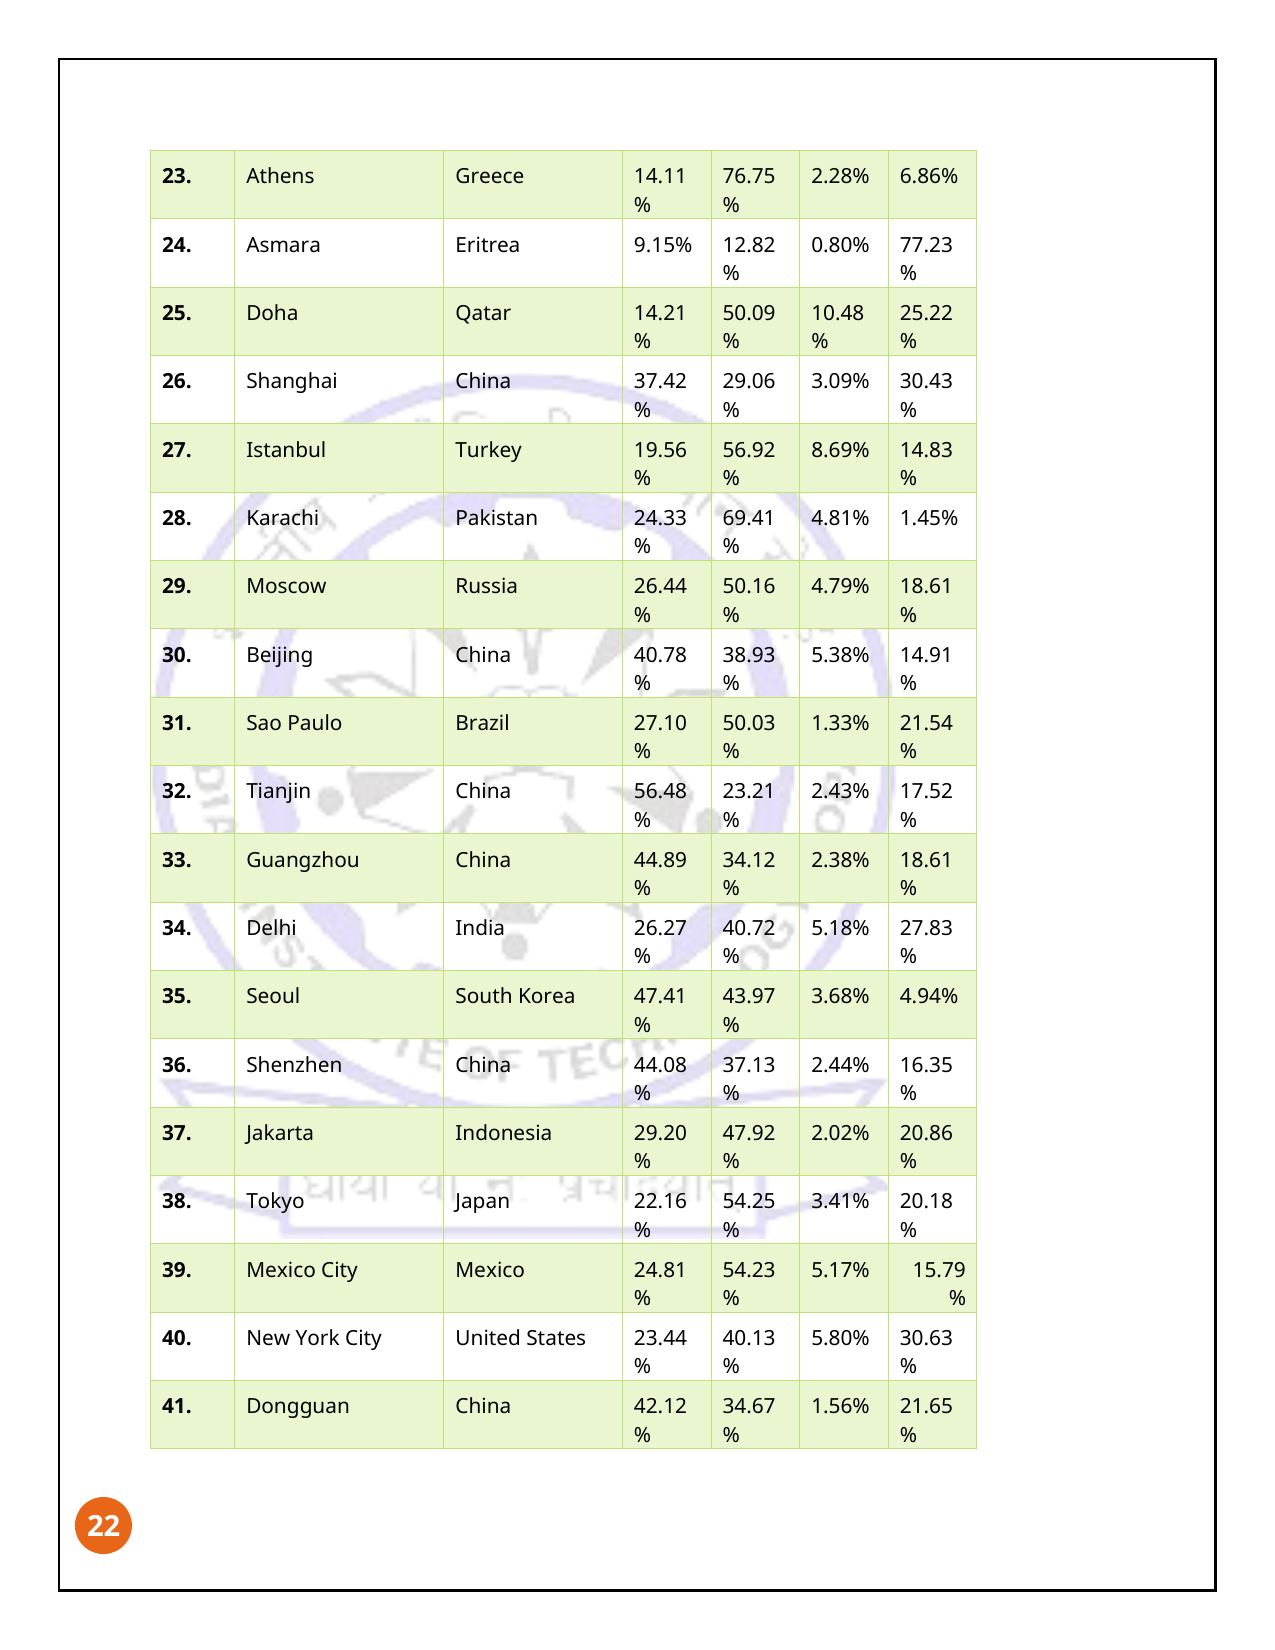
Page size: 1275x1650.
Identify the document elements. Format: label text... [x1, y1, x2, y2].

table_cell 77.23% [889, 219, 976, 287]
table_cell 19.56% [623, 424, 711, 492]
table_cell 20.86% [889, 1108, 976, 1175]
table_cell Athens [235, 151, 443, 218]
table_cell Eritrea [444, 219, 622, 287]
table_cell 25. [151, 288, 234, 355]
table_cell 54.25% [712, 1176, 799, 1243]
table_cell 33. [151, 834, 234, 902]
table_cell 44.08% [623, 1039, 711, 1107]
table_cell 0.80% [800, 219, 888, 287]
table_cell 1.56% [800, 1381, 888, 1448]
table_cell 30.43% [889, 356, 976, 423]
table_cell 38. [151, 1176, 234, 1243]
table_cell 24.33% [623, 493, 711, 560]
table_cell 24. [151, 219, 234, 287]
table_cell 2.02% [800, 1108, 888, 1175]
table_cell 36. [151, 1039, 234, 1107]
table_cell 42.12% [623, 1381, 711, 1448]
table_cell New York City [235, 1313, 443, 1380]
table_cell 34.12% [712, 834, 799, 902]
table_cell Doha [235, 288, 443, 355]
table_cell 16.35% [889, 1039, 976, 1107]
table_cell South Korea [444, 971, 622, 1038]
table_cell Tianjin [235, 766, 443, 833]
table_cell 50.03% [712, 698, 799, 765]
table_cell Turkey [444, 424, 622, 492]
table_cell Russia [444, 561, 622, 628]
table_cell 2.38% [800, 834, 888, 902]
table_cell 56.92% [712, 424, 799, 492]
table_cell 23.44% [623, 1313, 711, 1380]
table_cell 4.81% [800, 493, 888, 560]
table_cell 47.41% [623, 971, 711, 1038]
table_cell 32. [151, 766, 234, 833]
table_cell Moscow [235, 561, 443, 628]
table_cell 34.67% [712, 1381, 799, 1448]
table_cell 8.69% [800, 424, 888, 492]
table_cell 37.13% [712, 1039, 799, 1107]
table_cell China [444, 1039, 622, 1107]
table_cell 9.15% [623, 219, 711, 287]
table_cell 34. [151, 903, 234, 970]
table_cell 29.20% [623, 1108, 711, 1175]
table_cell 44.89% [623, 834, 711, 902]
table_cell 30. [151, 629, 234, 697]
table_cell Seoul [235, 971, 443, 1038]
table_cell 29.06% [712, 356, 799, 423]
table_cell 5.80% [800, 1313, 888, 1380]
table_cell 23. [151, 151, 234, 218]
table_cell Pakistan [444, 493, 622, 560]
table_cell 43.97% [712, 971, 799, 1038]
table_cell 14.21% [623, 288, 711, 355]
table_cell United States [444, 1313, 622, 1380]
table_cell 39. [151, 1244, 234, 1312]
table_cell 41. [151, 1381, 234, 1448]
table_cell China [444, 629, 622, 697]
table_cell China [444, 766, 622, 833]
table_cell 21.54% [889, 698, 976, 765]
table_cell Qatar [444, 288, 622, 355]
table_cell 47.92% [712, 1108, 799, 1175]
table_cell China [444, 834, 622, 902]
table_cell China [444, 356, 622, 423]
table_cell 1.45% [889, 493, 976, 560]
table_cell 4.94% [889, 971, 976, 1038]
table_cell Delhi [235, 903, 443, 970]
table_cell 5.38% [800, 629, 888, 697]
table_cell 35. [151, 971, 234, 1038]
table_cell Indonesia [444, 1108, 622, 1175]
table_cell 40.72% [712, 903, 799, 970]
table_cell 56.48% [623, 766, 711, 833]
table_cell 20.18% [889, 1176, 976, 1243]
table_cell 24.81% [623, 1244, 711, 1312]
table_cell 50.09% [712, 288, 799, 355]
table_cell 26. [151, 356, 234, 423]
table_cell 14.11% [623, 151, 711, 218]
table_cell 29. [151, 561, 234, 628]
table_cell 5.17% [800, 1244, 888, 1312]
table_cell 38.93% [712, 629, 799, 697]
table_cell 40.13% [712, 1313, 799, 1380]
table_cell Greece [444, 151, 622, 218]
table_cell 3.41% [800, 1176, 888, 1243]
table_cell Sao Paulo [235, 698, 443, 765]
table_cell 28. [151, 493, 234, 560]
table_cell Istanbul [235, 424, 443, 492]
table_cell Brazil [444, 698, 622, 765]
table_cell 6.86% [889, 151, 976, 218]
table_cell 69.41% [712, 493, 799, 560]
table_cell Asmara [235, 219, 443, 287]
table_cell 10.48% [800, 288, 888, 355]
table_cell 27.83% [889, 903, 976, 970]
table_cell Mexico [444, 1244, 622, 1312]
table_cell Mexico City [235, 1244, 443, 1312]
table_cell 2.44% [800, 1039, 888, 1107]
table_cell 26.44% [623, 561, 711, 628]
table_cell 37. [151, 1108, 234, 1175]
table_cell 50.16% [712, 561, 799, 628]
table_cell 30.63% [889, 1313, 976, 1380]
table_cell Jakarta [235, 1108, 443, 1175]
table_cell 12.82% [712, 219, 799, 287]
table_cell 18.61% [889, 834, 976, 902]
table_cell 27.10% [623, 698, 711, 765]
table_cell 14.83% [889, 424, 976, 492]
table_cell 37.42% [623, 356, 711, 423]
table_cell 27. [151, 424, 234, 492]
table_cell 54.23% [712, 1244, 799, 1312]
table_cell 22.16% [623, 1176, 711, 1243]
table_cell Dongguan [235, 1381, 443, 1448]
table_cell 40. [151, 1313, 234, 1380]
table_cell Tokyo [235, 1176, 443, 1243]
table_cell 1.33% [800, 698, 888, 765]
table_cell India [444, 903, 622, 970]
table_cell 25.22% [889, 288, 976, 355]
table_cell 14.91% [889, 629, 976, 697]
table_cell 3.09% [800, 356, 888, 423]
table_cell Guangzhou [235, 834, 443, 902]
table_cell 31. [151, 698, 234, 765]
table_cell 40.78% [623, 629, 711, 697]
table_cell 15.79% [889, 1244, 976, 1312]
table_cell Karachi [235, 493, 443, 560]
table_cell Shenzhen [235, 1039, 443, 1107]
table_cell 4.79% [800, 561, 888, 628]
table_cell 3.68% [800, 971, 888, 1038]
table_cell 2.43% [800, 766, 888, 833]
table_cell 2.28% [800, 151, 888, 218]
table_cell China [444, 1381, 622, 1448]
table_cell Beijing [235, 629, 443, 697]
table_cell Shanghai [235, 356, 443, 423]
table_cell 17.52% [889, 766, 976, 833]
table_cell 18.61% [889, 561, 976, 628]
table_cell 21.65% [889, 1381, 976, 1448]
table_cell 23.21% [712, 766, 799, 833]
table_cell 5.18% [800, 903, 888, 970]
table_cell Japan [444, 1176, 622, 1243]
table_cell 76.75% [712, 151, 799, 218]
table_cell 26.27% [623, 903, 711, 970]
